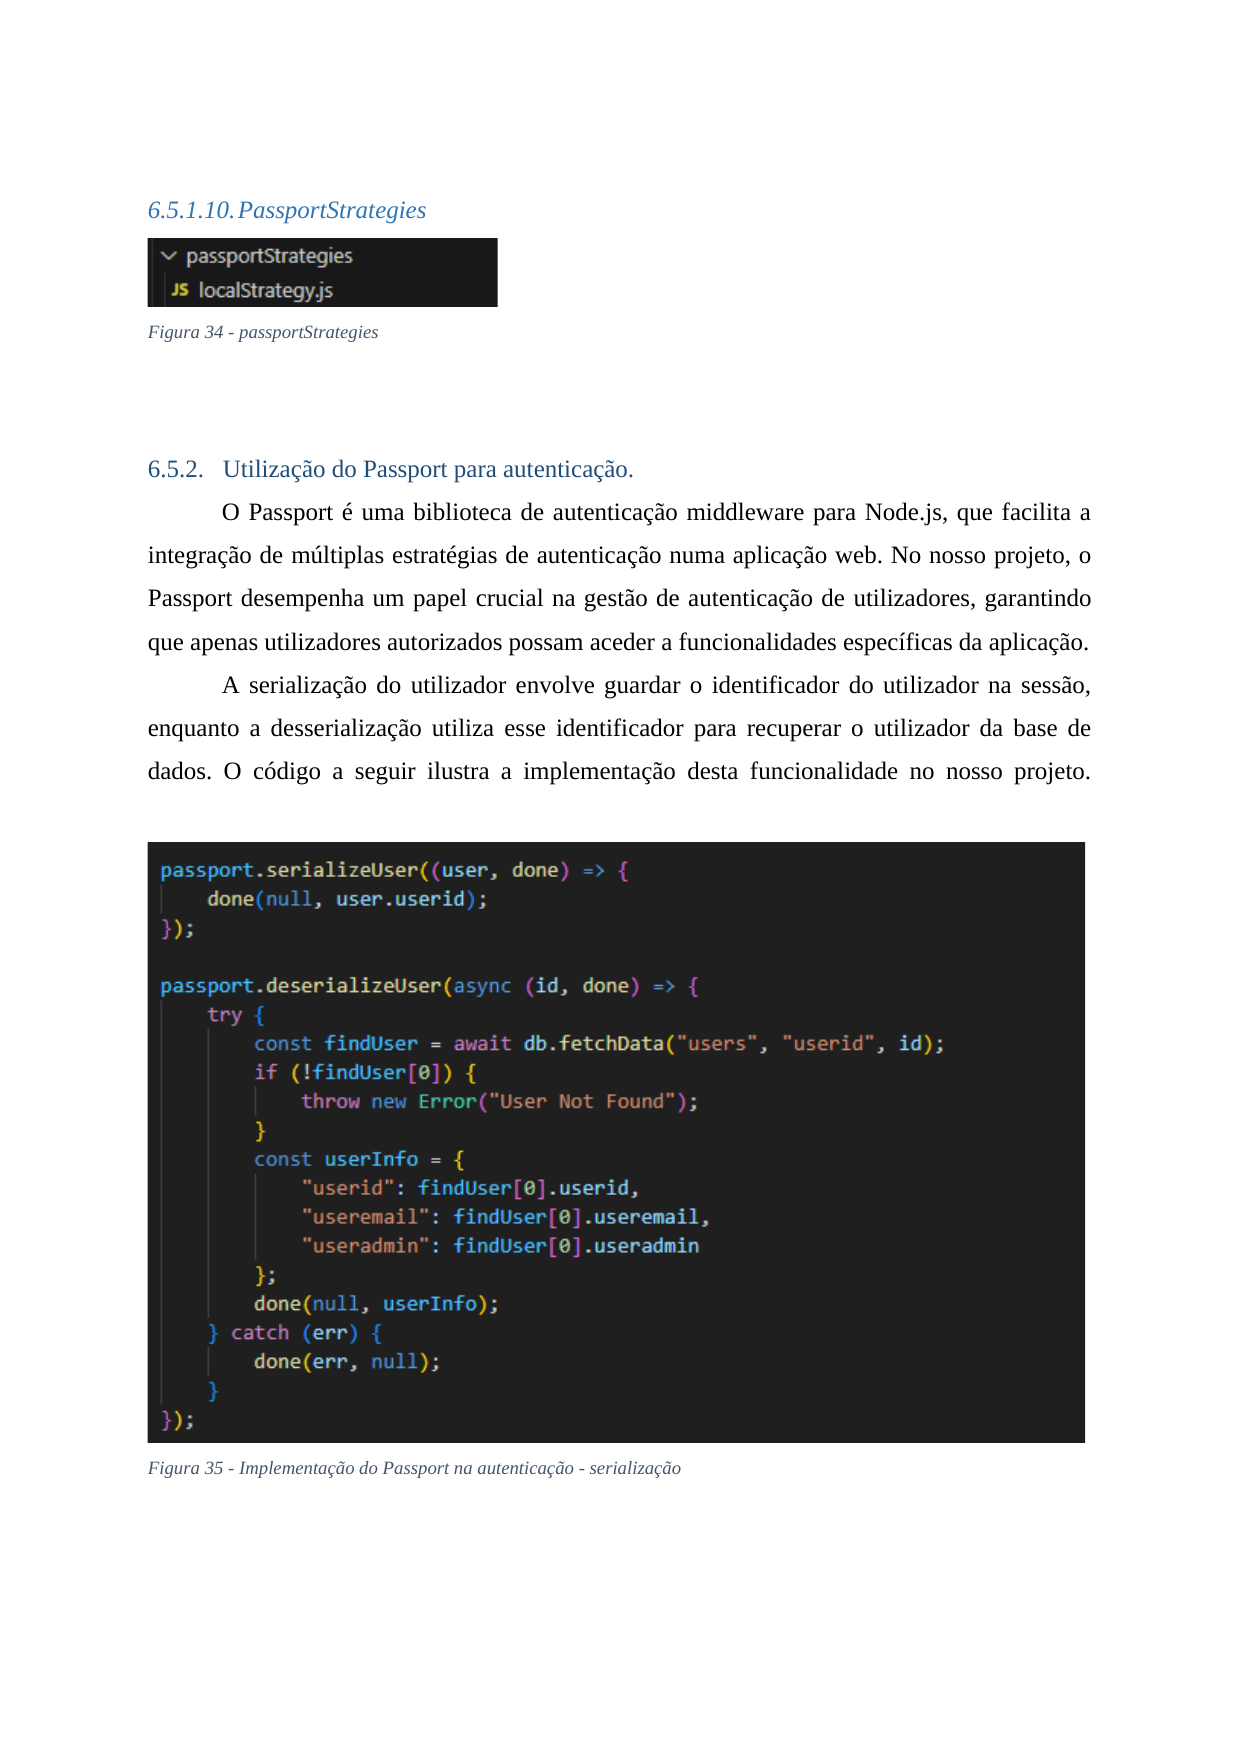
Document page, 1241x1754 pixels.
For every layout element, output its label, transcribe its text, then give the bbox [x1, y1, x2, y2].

text O Passport é uma biblioteca de autenticação middleware para Node.js, que facilita a integração de múltiplas estratégias de autenticação numa aplicação web. No nosso projeto, o Passport desempenha um papel crucial na gestão de autenticação de utilizadores, garantindo que apenas utilizadores autorizados possam aceder a funcionalidades específicas da aplicação. [148, 497, 1092, 655]
text Figura 34 - passportStrategies [148, 321, 1092, 343]
picture [147, 842, 1086, 1443]
text A serialização do utilizador envolve guardar o identificador do utilizador na sessão, enquanto a desserialização utiliza esse identificador para recuperar o utilizador da base de dados. O código a seguir ilustra a implementação desta funcionalidade no nosso projeto. [148, 670, 1092, 828]
text Figura 35 - Implementação do Passport na autenticação - serialização [148, 1457, 1092, 1478]
picture [147, 238, 498, 307]
subtitle Utilização do Passport para autenticação. [148, 454, 1092, 483]
subtitle PassportStrategies [148, 195, 1092, 224]
